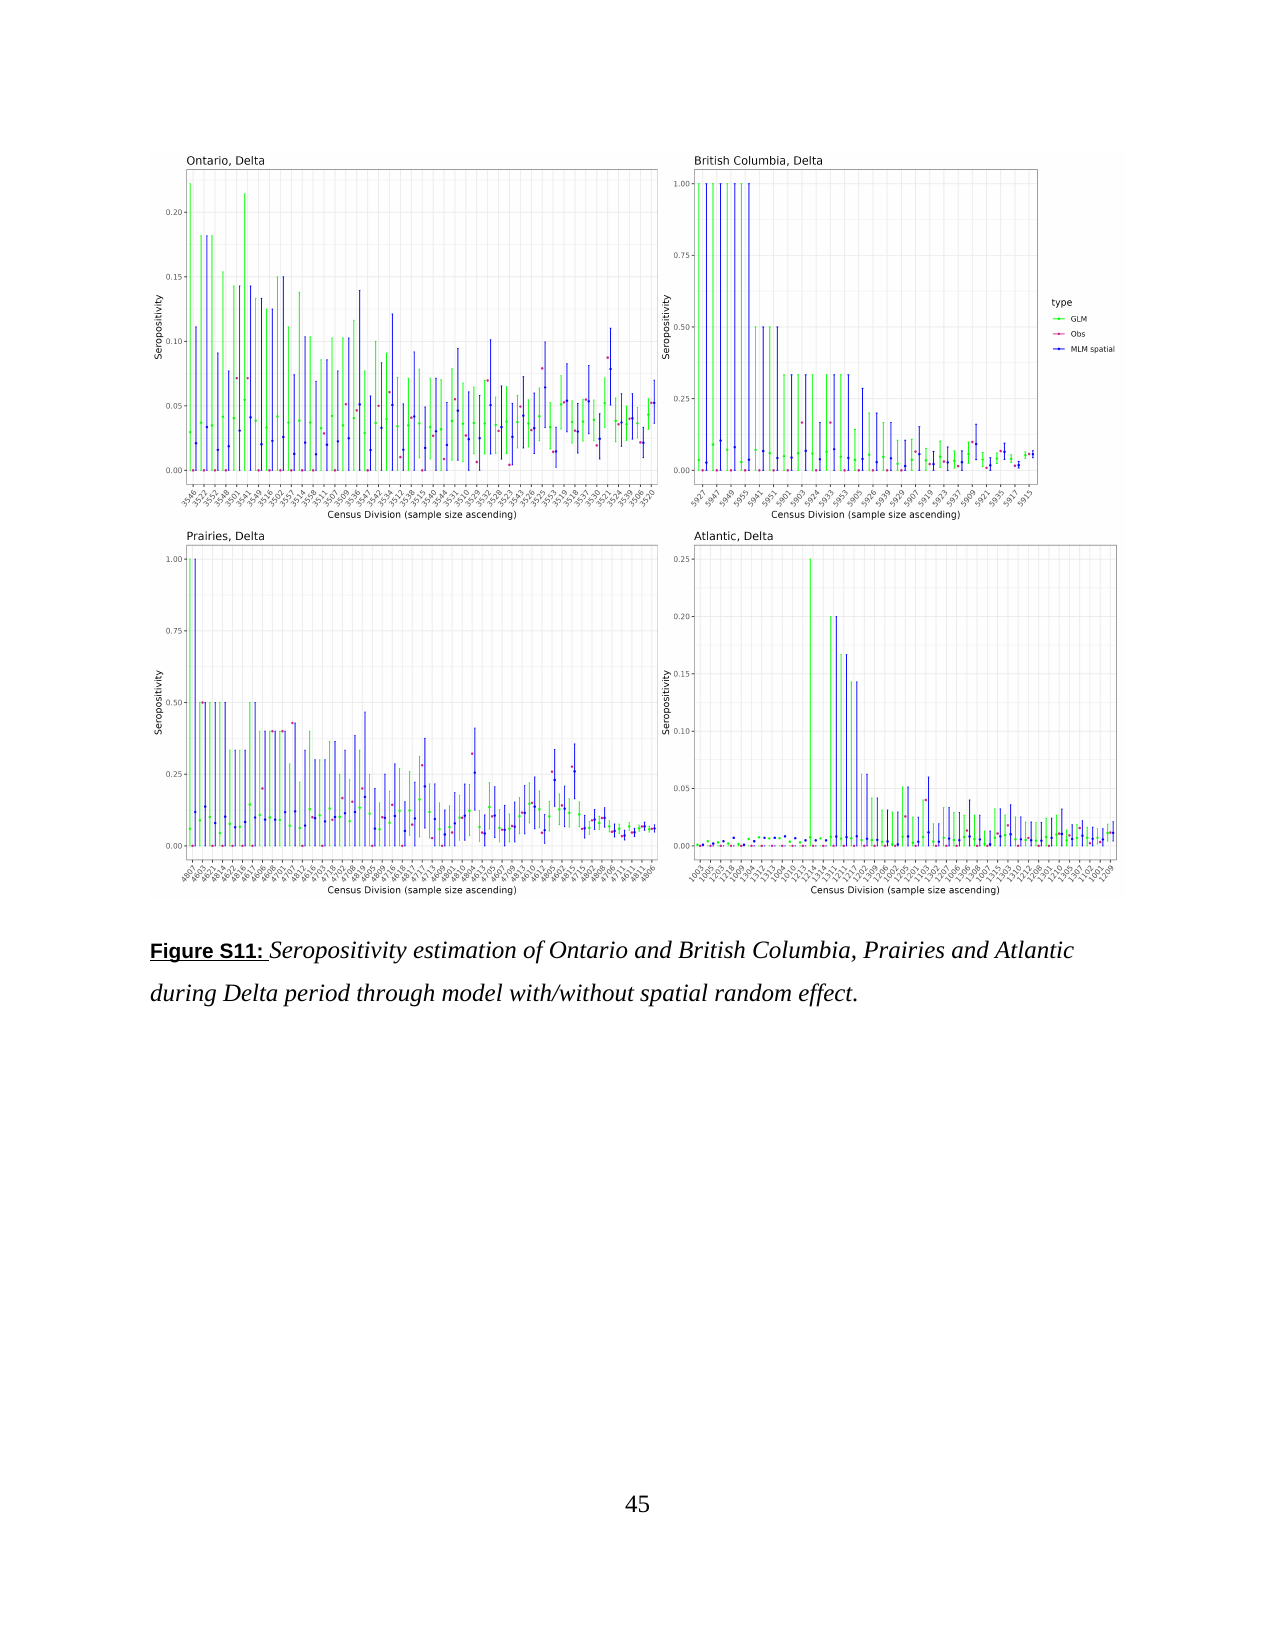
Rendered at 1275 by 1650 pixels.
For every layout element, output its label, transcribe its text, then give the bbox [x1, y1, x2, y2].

text Figure S: Seropositivity estimation of Ontario and British Columbia, Prairies and Atlantic during Delta period through model with/without spatial random effect. [150, 935, 1125, 1007]
picture [150, 150, 1125, 900]
